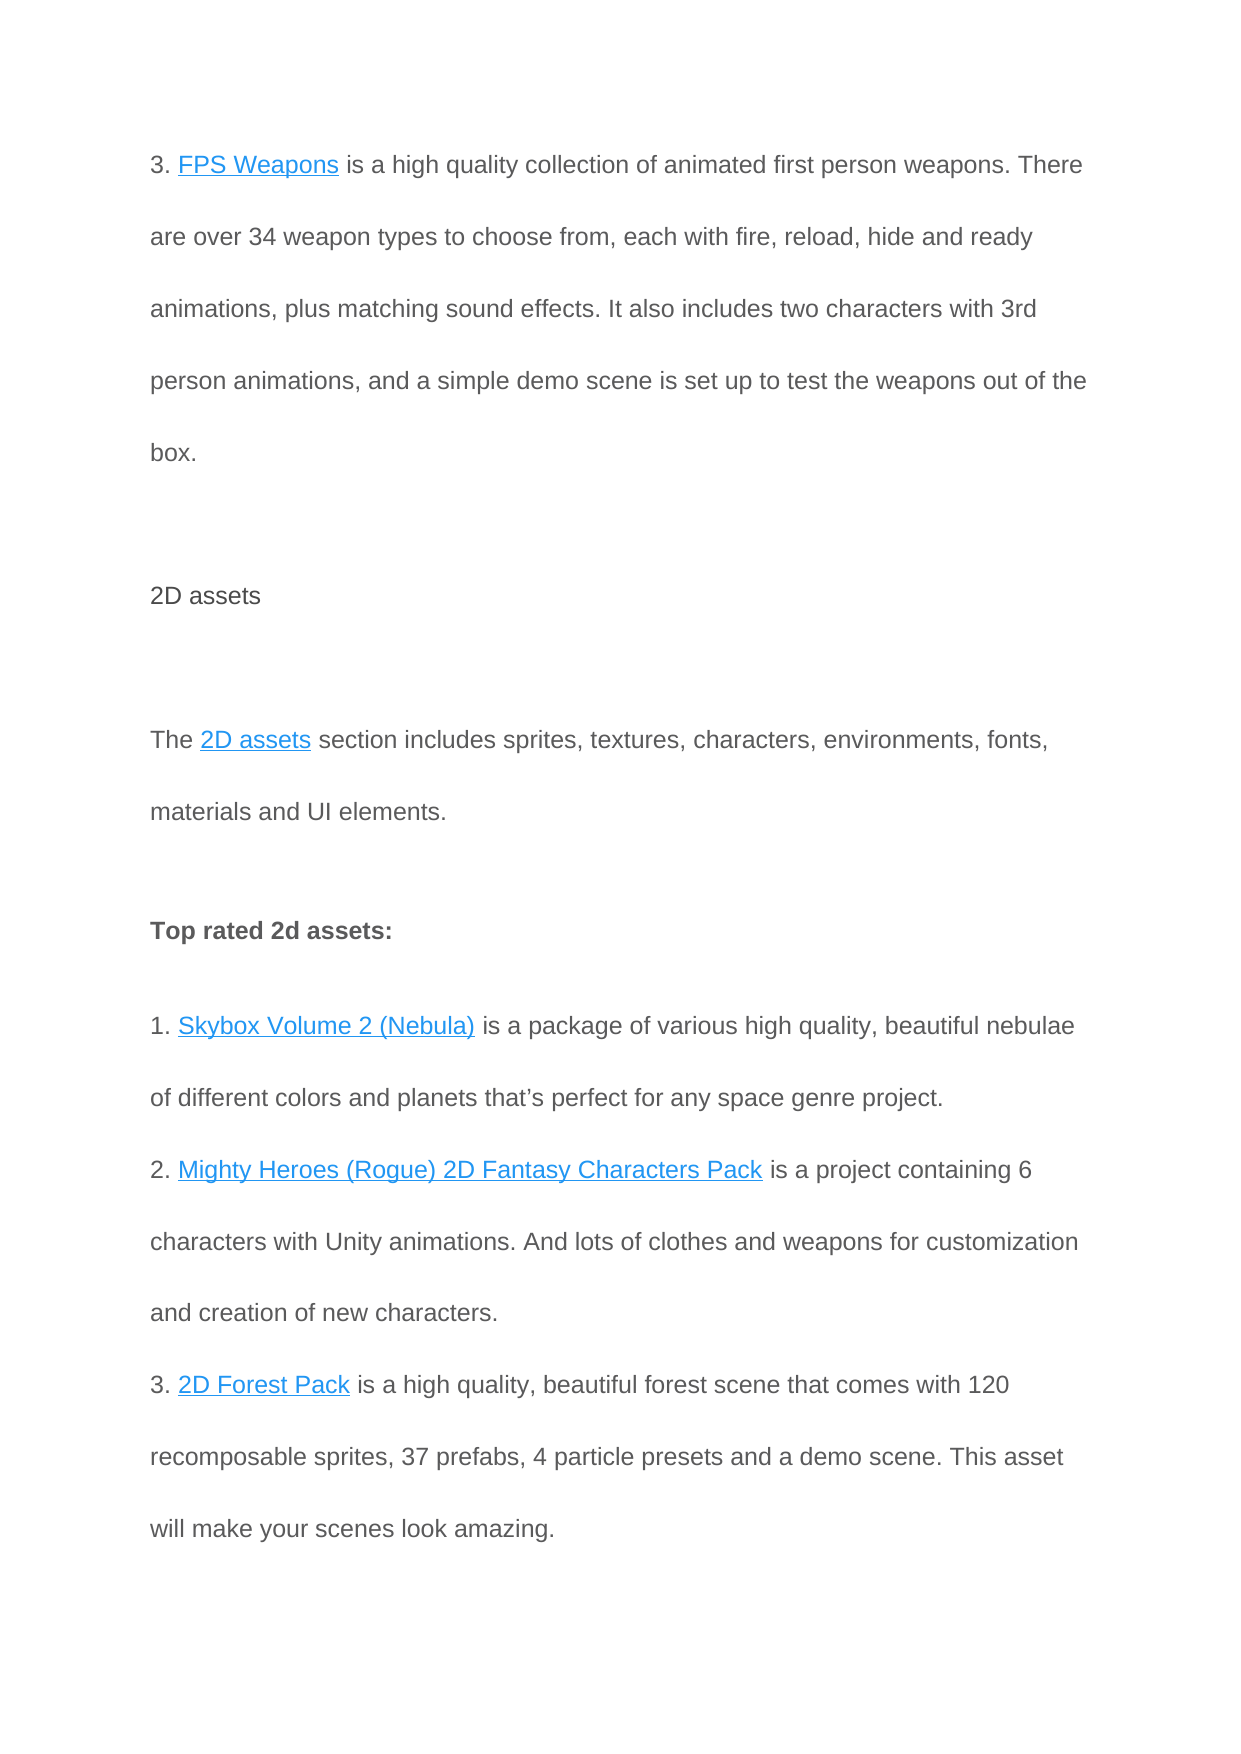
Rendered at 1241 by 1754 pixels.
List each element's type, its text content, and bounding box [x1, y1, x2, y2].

text 1. Skybox Volume 2 (Nebula) is a package of various high quality, beautiful nebulae of different colors and planets that’s perfect for any space genre project. [150, 1011, 1090, 1112]
text The 2D assets section includes sprites, textures, characters, environments, fonts, materials and UI elements. [150, 725, 1090, 826]
subtitle 2D assets [150, 581, 1090, 610]
text 2. Mighty Heroes (Rogue) 2D Fantasy Characters Pack is a project containing 6 characters with Unity animations. And lots of clothes and weapons for customization and creation of new characters. [150, 1155, 1090, 1327]
text Top rated 2d assets: [150, 916, 1090, 944]
text 3. 2D Forest Pack is a high quality, beautiful forest scene that comes with 120 recomposable sprites, 37 prefabs, 4 particle presets and a demo scene. This asset will make your scenes look amazing. [150, 1370, 1090, 1543]
text 3. FPS Weapons is a high quality collection of animated first person weapons. There are over 34 weapon types to choose from, each with fire, reload, hide and ready animations, plus matching sound effects. It also includes two characters with 3rd person animations, and a simple demo scene is set up to test the weapons out of the box. [150, 150, 1090, 466]
